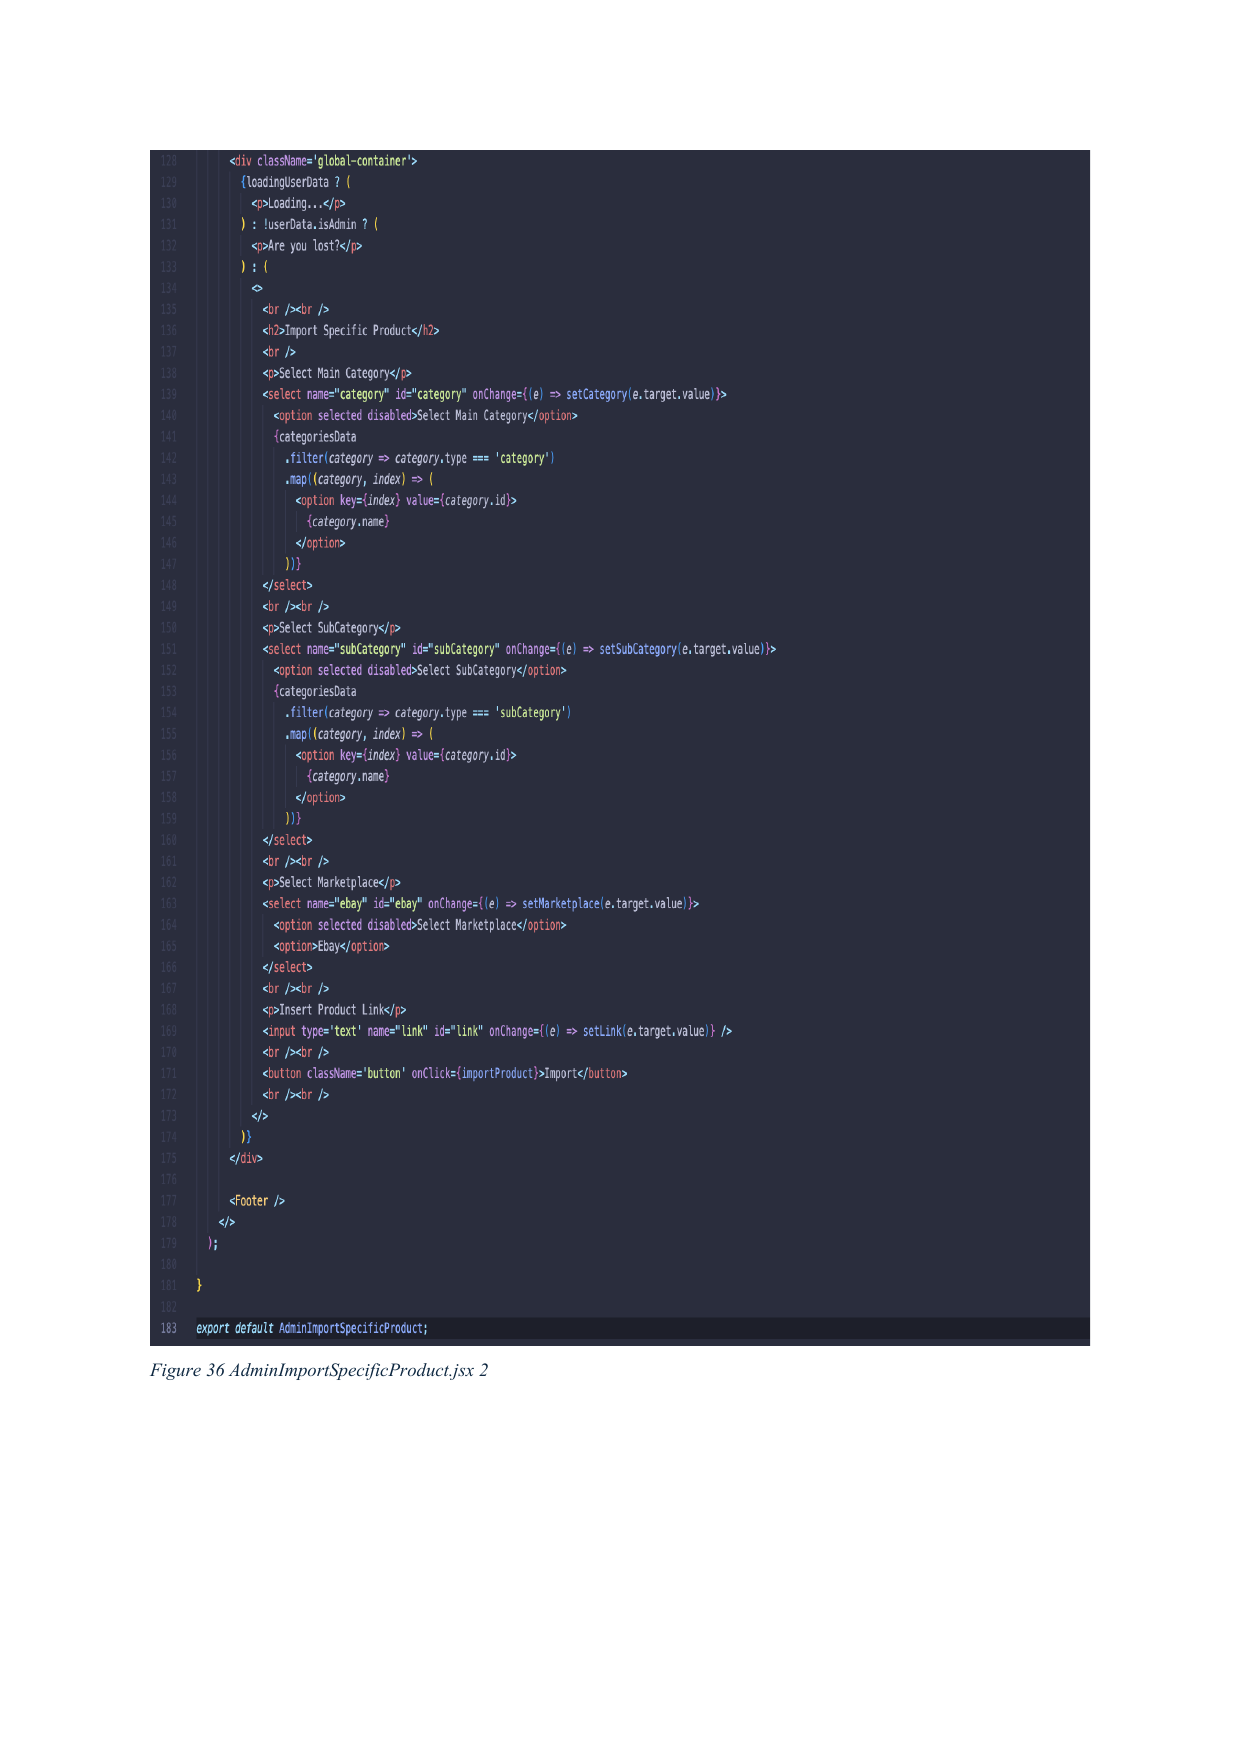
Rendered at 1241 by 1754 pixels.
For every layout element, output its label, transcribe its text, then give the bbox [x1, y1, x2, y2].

picture [150, 150, 1091, 1346]
text Figure 36 AdminImportSpecificProduct.jsx 2 [150, 1360, 1090, 1381]
